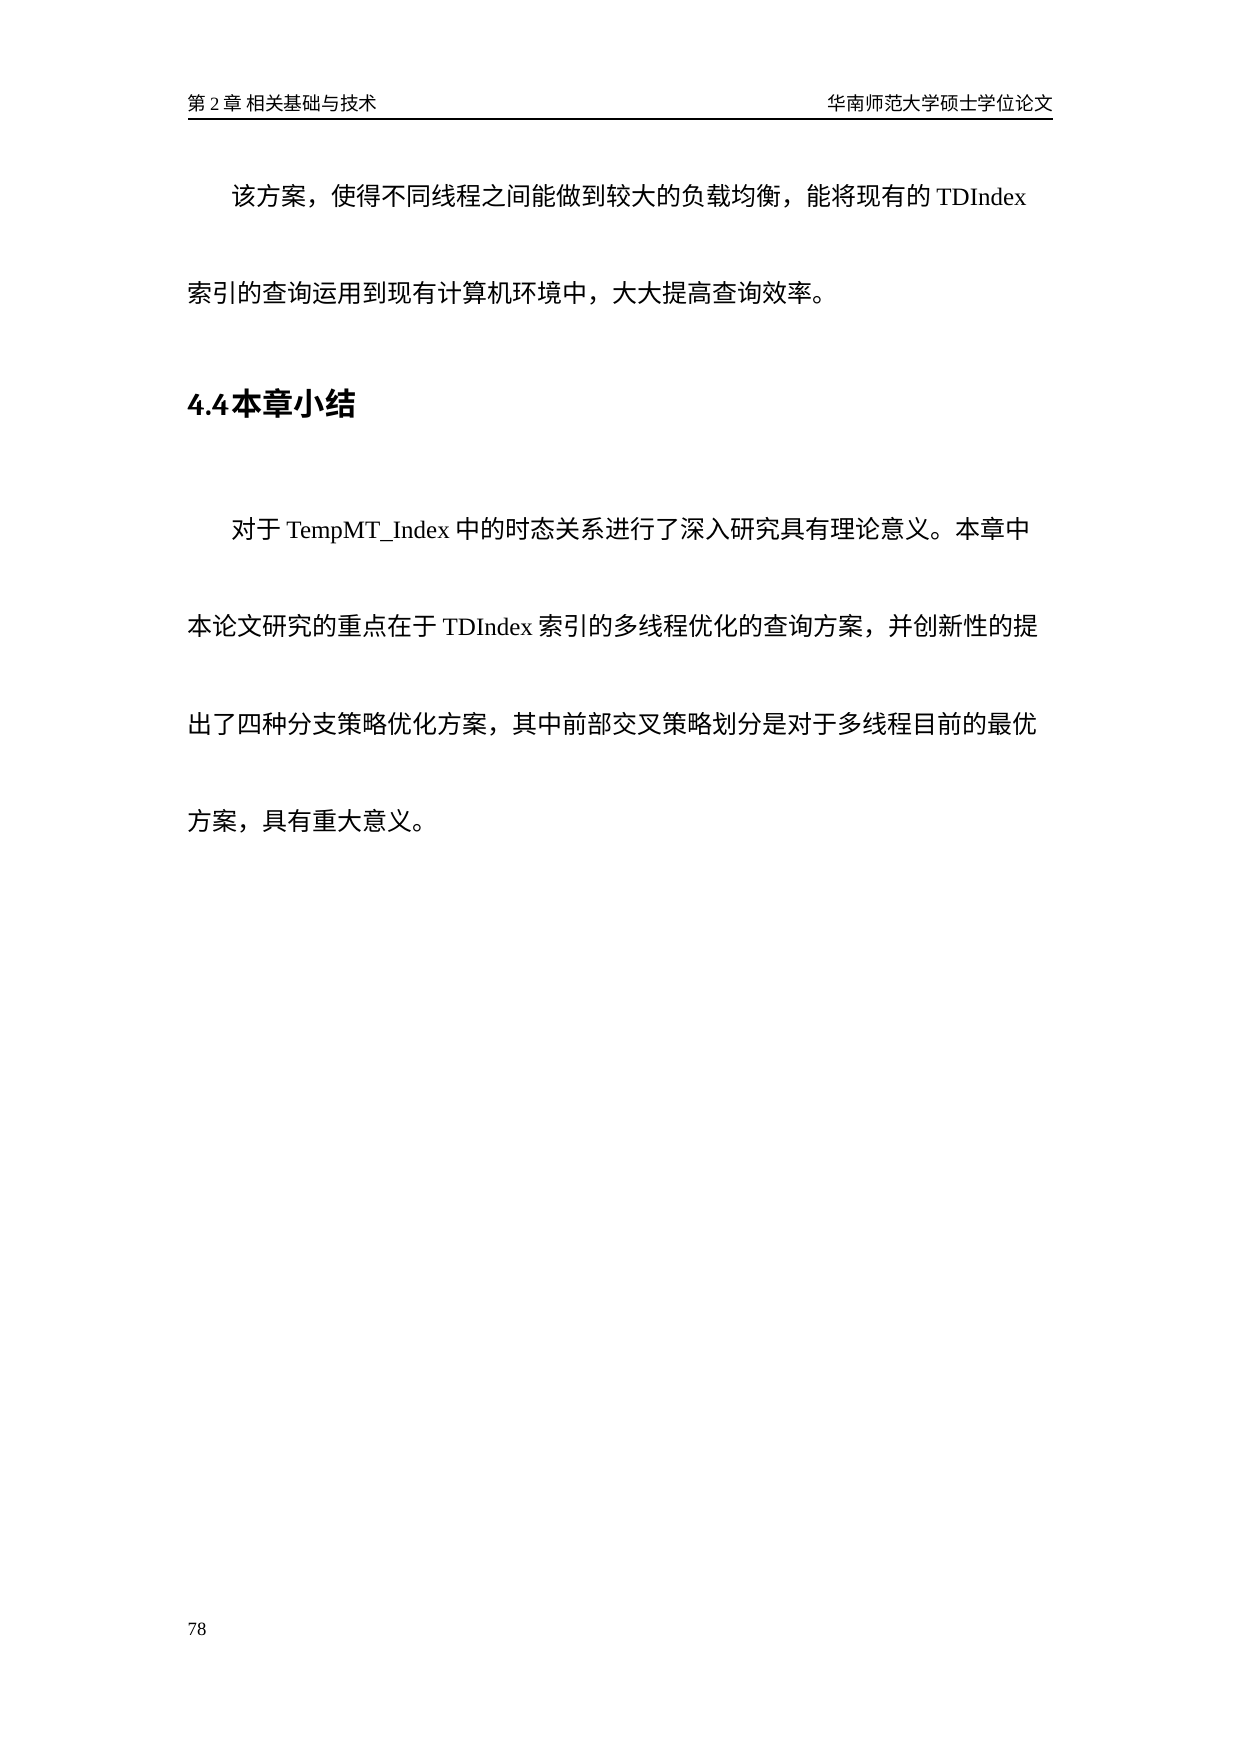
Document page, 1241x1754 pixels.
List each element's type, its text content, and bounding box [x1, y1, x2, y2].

subtitle 本章小结 [187, 370, 1053, 435]
text 该方案，使得不同线程之间能做到较大的负载均衡，能将现有的TDIndex索引的查询运用到现有计算机环境中，大大提高查询效率。 [187, 162, 1053, 324]
text 对于TempMT_Index中的时态关系进行了深入研究具有理论意义。本章中本论文研究的重点在于TDIndex索引的多线程优化的查询方案，并创新性的提出了四种分支策略优化方案，其中前部交叉策略划分是对于多线程目前的最优方案，具有重大意义。 [187, 495, 1053, 852]
